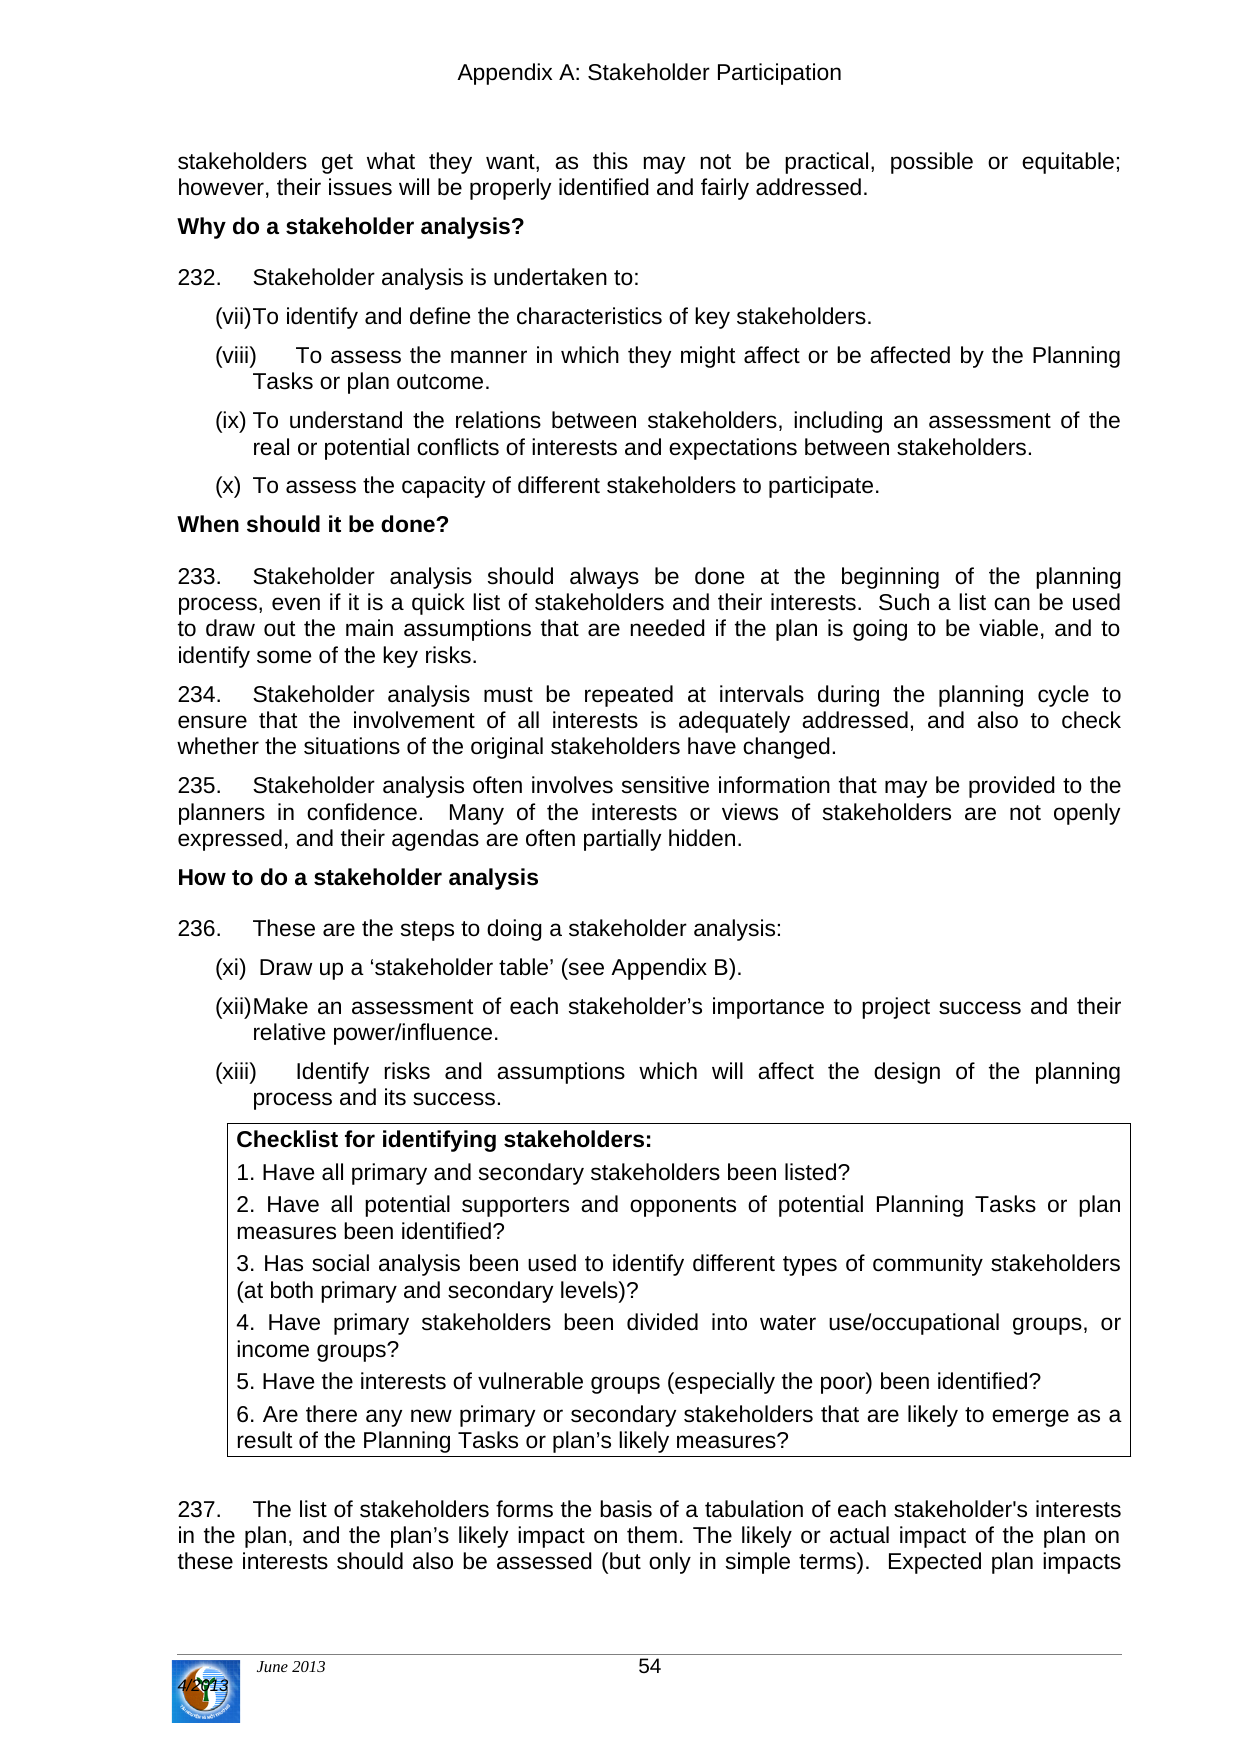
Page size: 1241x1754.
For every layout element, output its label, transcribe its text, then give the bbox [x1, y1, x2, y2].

text To identify and define the characteristics of key stakeholders. [215, 303, 1122, 329]
subtitle How to do a stakeholder analysis [177, 864, 1122, 890]
subtitle Why do a stakeholder analysis? [177, 213, 1122, 239]
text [177, 1496, 1122, 1575]
text 1. Have all primary and secondary stakeholders been listed? [228, 1156, 1130, 1185]
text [177, 148, 1122, 200]
subtitle When should it be done? [177, 511, 1122, 538]
text 2. Have all potential supporters and opponents of potential Planning Tasks or plan measures been identified? [228, 1188, 1130, 1244]
text To assess the capacity of different stakeholders to participate. [215, 472, 1122, 499]
text 5. Have the interests of vulnerable groups (especially the poor) been identified? [228, 1365, 1130, 1395]
text Stakeholder analysis must be repeated at intervals during the planning cycle to ensure that the involvement of all interests is adequately addressed, and also to check whether the situations of the original stakeholders have changed. [177, 681, 1122, 759]
text Make an assessment of each stakeholder’s importance to project success and their relative power/influence. [215, 993, 1122, 1045]
text To assess the manner in which they might affect or be affected by the Planning Tasks or plan outcome. [215, 342, 1122, 395]
text Identify risks and assumptions which will affect the design of the planning process and its success. [215, 1058, 1122, 1111]
text To understand the relations between stakeholders, including an assessment of the real or potential conflicts of interests and expectations between stakeholders. [215, 407, 1122, 460]
text Stakeholder analysis is undertaken to: [177, 264, 1122, 291]
text 3. Has social analysis been used to identify different types of community stakeholders (at both primary and secondary levels)? [228, 1247, 1130, 1303]
text 4. Have primary stakeholders been divided into water use/occupational groups, or income groups? [228, 1306, 1130, 1362]
text Stakeholder analysis should always be done at the beginning of the planning process, even if it is a quick list of stakeholders and their interests. Such a list can be used to draw out the main assumptions that are needed if the plan is going to be viable, and to identify some of the key risks. [177, 563, 1122, 668]
text Stakeholder analysis often involves sensitive information that may be provided to the planners in confidence. Many of the interests or views of stakeholders are not openly expressed, and their agendas are often partially hidden. [177, 772, 1122, 851]
text 6. Are there any new primary or secondary stakeholders that are likely to emerge as a result of the Planning Tasks or plan’s likely measures? [228, 1398, 1130, 1456]
text These are the steps to doing a stakeholder analysis: [177, 915, 1122, 941]
picture [171, 1660, 241, 1723]
text Checklist for identifying stakeholders: [228, 1124, 1130, 1153]
list Draw up a ‘stakeholder table’ (see Appendix B). [215, 954, 1122, 980]
